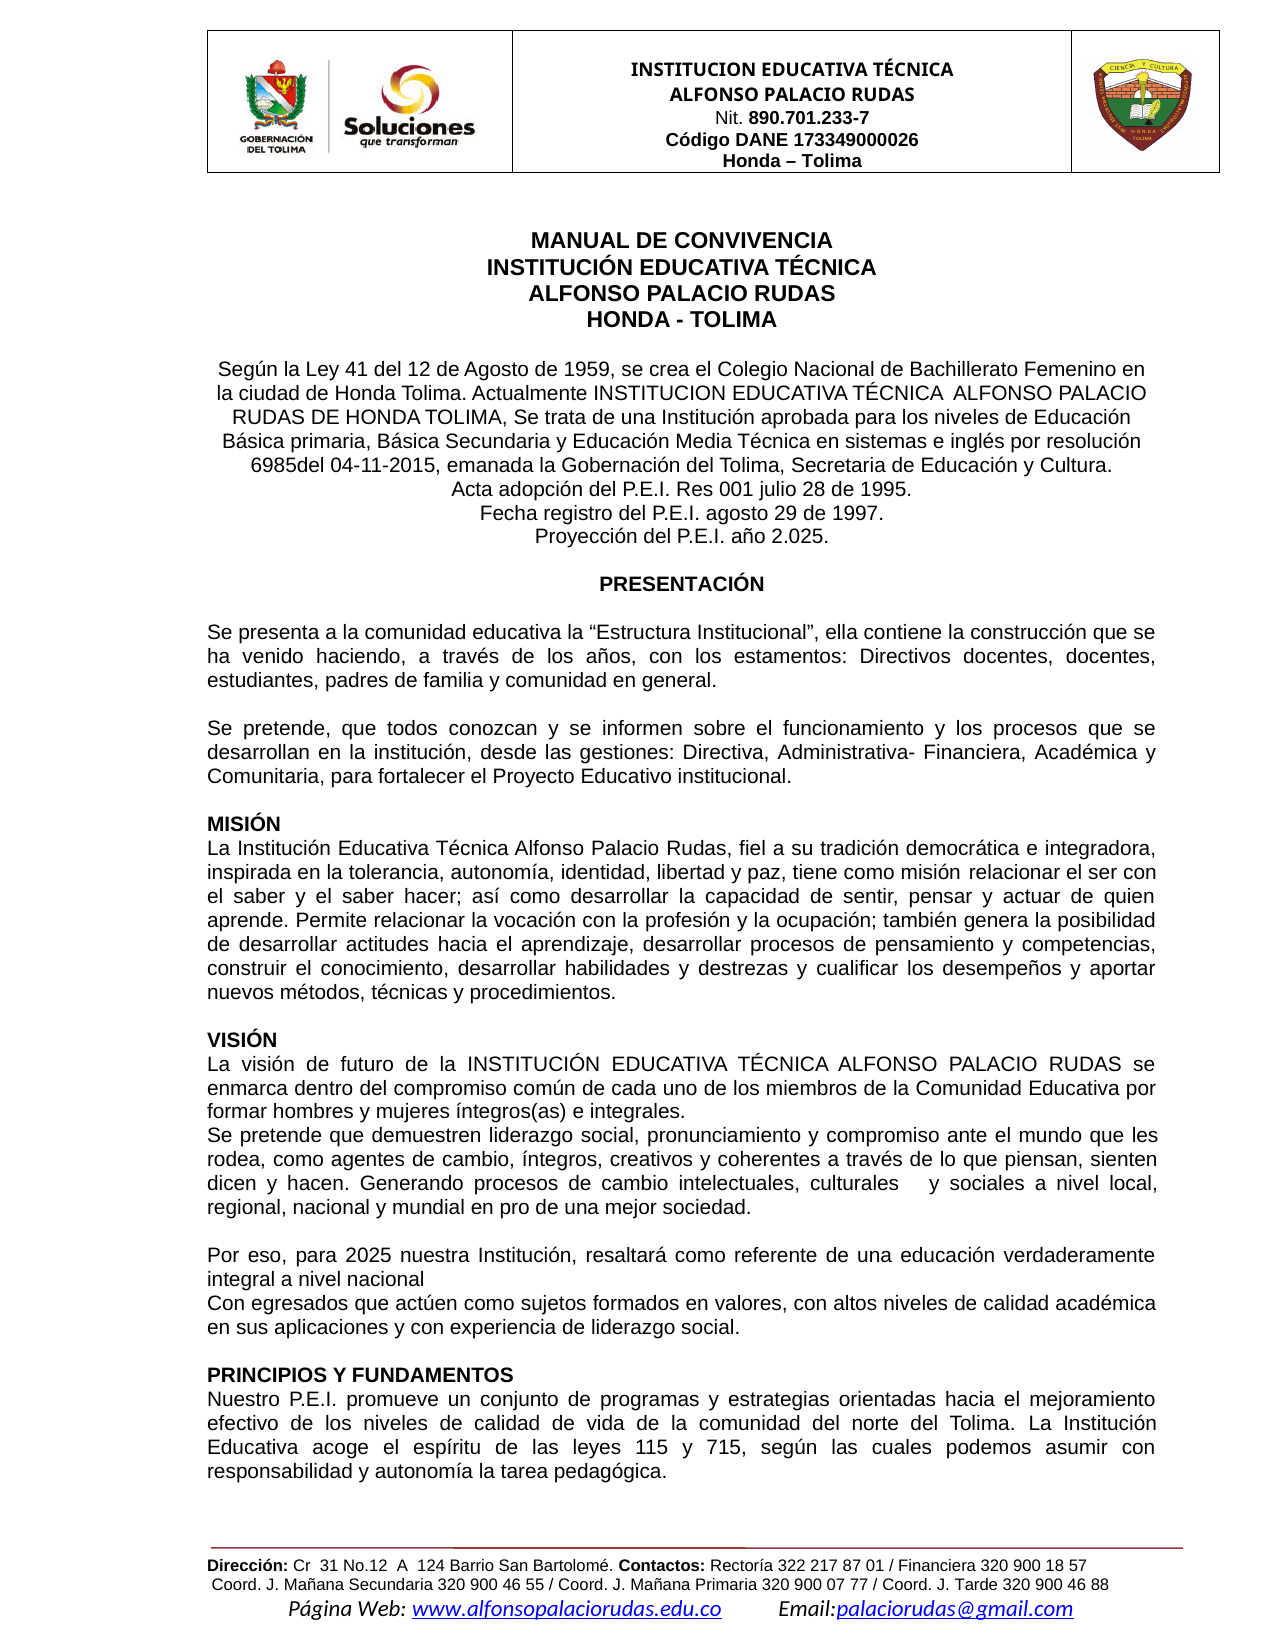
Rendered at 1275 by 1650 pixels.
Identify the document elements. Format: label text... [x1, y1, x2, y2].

text MISIÓN [207, 812, 1157, 836]
text ALFONSO PALACIO RUDAS [207, 280, 1157, 306]
text PRESENTACIÓN [207, 572, 1157, 596]
text INSTITUCIÓN EDUCATIVA TÉCNICA [207, 254, 1157, 280]
text Nuestro P.E.I. promueve un conjunto de programas y estrategias orientadas hacia el mejoramiento efectivo de los niveles de calidad de vida de la comunidad del norte del Tolima. La Institución Educativa acoge el espíritu de las leyes 115 y 715, según las cuales podemos asumir con responsabilidad y autonomía la tarea pedagógica. [207, 1387, 1157, 1483]
text Con egresados que actúen como sujetos formados en valores, con altos niveles de calidad académica en sus aplicaciones y con experiencia de liderazgo social. [207, 1291, 1157, 1339]
text Se presenta a la comunidad educativa la “Estructura Institucional”, ella contiene la construcción que se ha venido haciendo, a través de los años, con los estamentos: Directivos docentes, docentes, estudiantes, padres de familia y comunidad en general. [207, 620, 1157, 692]
text Se pretende que demuestren liderazgo social, pronunciamiento y compromiso ante el mundo que les rodea, como agentes de cambio, íntegros, creativos y coherentes a través de lo que piensan, sienten dicen y hacen. Generando procesos de cambio intelectuales, culturales y sociales a nivel local, regional, nacional y mundial en pro de una mejor sociedad. [207, 1123, 1160, 1219]
text Según la Ley 41 del 12 de Agosto de 1959, se crea el Colegio Nacional de Bachillerato Femenino en la ciudad de Honda Tolima. Actualmente INSTITUCION EDUCATIVA TÉCNICA ALFONSO PALACIO RUDAS DE HONDA TOLIMA, Se trata de una Institución aprobada para los niveles de Educación Básica primaria, Básica Secundaria y Educación Media Técnica en sistemas e inglés por resolución 6985del 04-11-2015, emanada la Gobernación del Tolima, Secretaria de Educación y Cultura. [207, 357, 1157, 476]
text Se pretende, que todos conozcan y se informen sobre el funcionamiento y los procesos que se desarrollan en la institución, desde las gestiones: Directiva, Administrativa- Financiera, Académica y Comunitaria, para fortalecer el Proyecto Educativo institucional. [207, 716, 1157, 788]
text Por eso, para 2025 nuestra Institución, resaltará como referente de una educación verdaderamente integral a nivel nacional [207, 1243, 1157, 1291]
text PRINCIPIOS Y FUNDAMENTOS [207, 1363, 1157, 1387]
text HONDA - TOLIMA [207, 306, 1157, 333]
text La visión de futuro de la INSTITUCIÓN EDUCATIVA TÉCNICA ALFONSO PALACIO RUDAS se enmarca dentro del compromiso común de cada uno de los miembros de la Comunidad Educativa por formar hombres y mujeres íntegros(as) e integrales. [207, 1051, 1157, 1123]
text VISIÓN [207, 1027, 1157, 1051]
text La Institución Educativa Técnica Alfonso Palacio Rudas, fiel a su tradición democrática e integradora, inspirada en la tolerancia, autonomía, identidad, libertad y paz, tiene como misión relacionar el ser con el saber y el saber hacer; así como desarrollar la capacidad de sentir, pensar y actuar de quien aprende. Permite relacionar la vocación con la profesión y la ocupación; también genera la posibilidad de desarrollar actitudes hacia el aprendizaje, desarrollar procesos de pensamiento y competencias, construir el conocimiento, desarrollar habilidades y destrezas y cualificar los desempeños y aportar nuevos métodos, técnicas y procedimientos. [207, 836, 1157, 1003]
text Acta adopción del P.E.I. Res 001 julio 28 de 1995. [207, 476, 1157, 500]
picture [238, 50, 480, 155]
text MANUAL DE CONVIVENCIA [207, 227, 1157, 254]
text Fecha registro del P.E.I. agosto 29 de 1997. [207, 500, 1157, 524]
text Proyección del P.E.I. año 2.025. [207, 524, 1157, 548]
